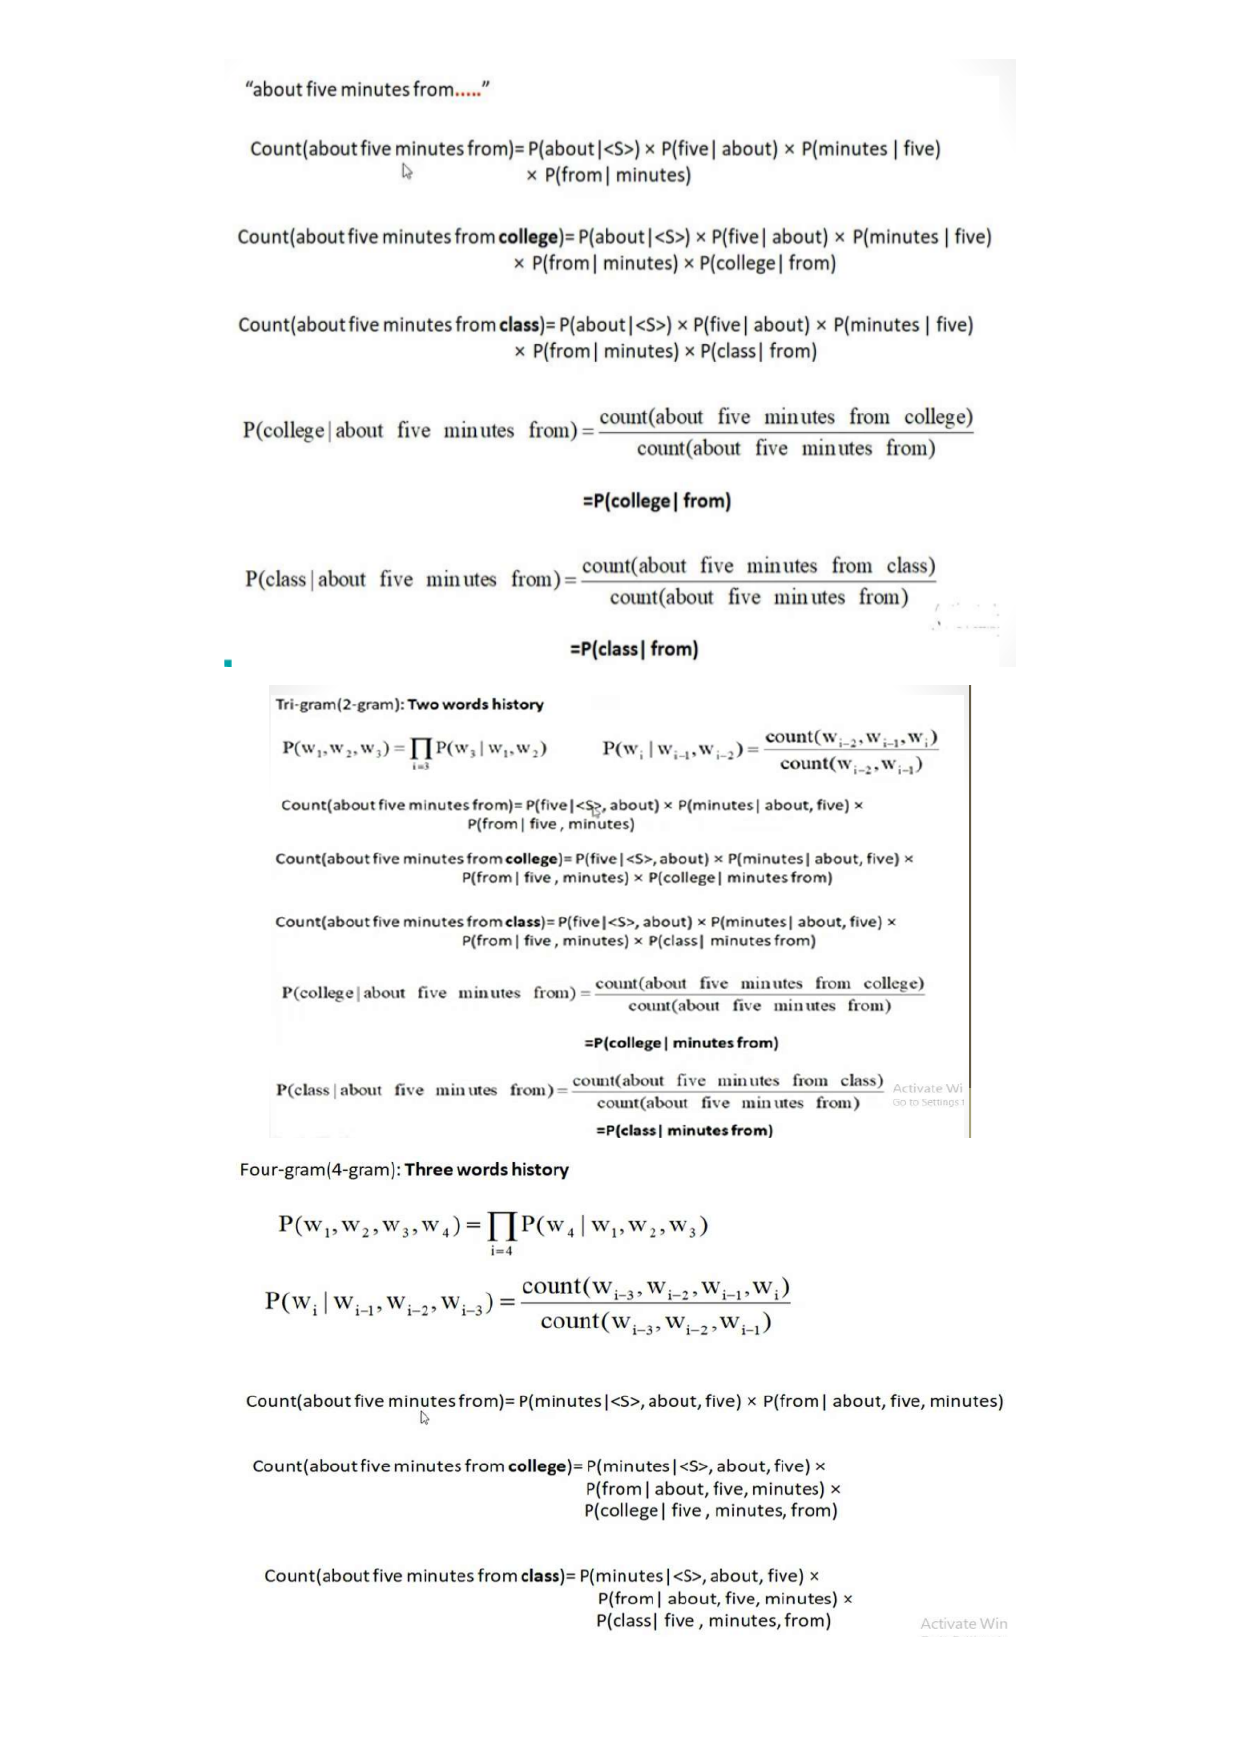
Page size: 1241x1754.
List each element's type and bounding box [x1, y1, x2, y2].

picture [269, 685, 972, 1138]
picture [224, 59, 1016, 667]
picture [232, 1156, 1008, 1637]
